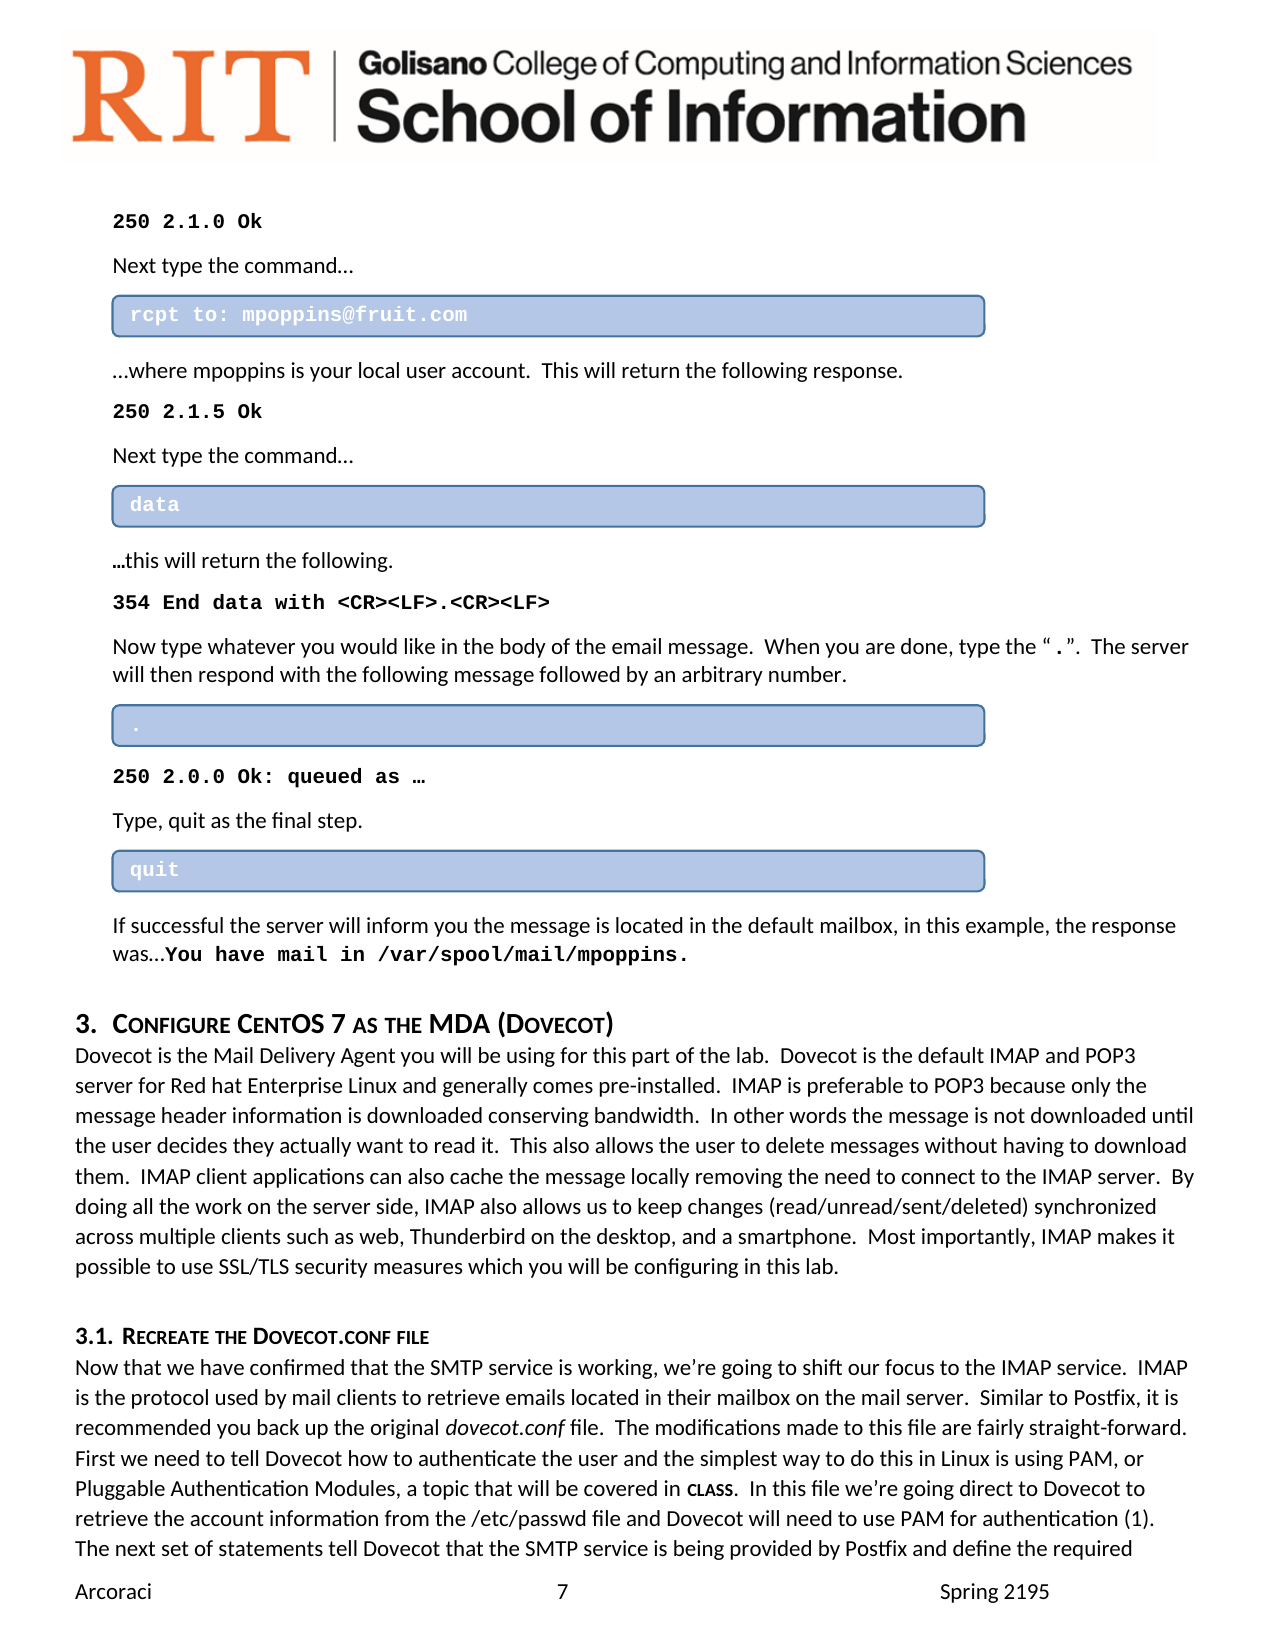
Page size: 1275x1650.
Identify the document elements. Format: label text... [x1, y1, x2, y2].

subtitle Configure CentOS 7 as the MDA (Dovecot) [75, 1005, 1200, 1041]
picture [61, 30, 1158, 164]
text If successful the server will inform you the message is located in the default mailbox, in this example, the response was…You have mail in /var/spool/mail/mpoppins. [112, 911, 1200, 968]
text …where mpoppins is your local user account. This will return the following response. [112, 356, 1200, 384]
text Now type whatever you would like in the body of the email message. When you are done, type the “.”. The server will then respond with the following message followed by an arbitrary number. [112, 632, 1200, 688]
text Type, quit as the final step. [112, 806, 1200, 834]
text Next type the command… [112, 251, 1200, 279]
subtitle Recreate the Dovecot.conf file [75, 1320, 1200, 1351]
text …this will return the following. [112, 546, 1200, 575]
text 250 2.1.5 Ok [112, 401, 1200, 424]
text Next type the command… [112, 441, 1200, 469]
text 354 End data with <CR><LF>.<CR><LF> [112, 592, 1200, 615]
text Dovecot is the Mail Delivery Agent you will be using for this part of the lab. Dovecot is the default IMAP and POP3 server for Red hat Enterprise Linux and generally comes pre-installed. IMAP is preferable to POP3 because only the message header information is downloaded conserving bandwidth. In other words the message is not downloaded until the user decides they actually want to read it. This also allows the user to delete messages without having to download them. IMAP client applications can also cache the message locally removing the need to connect to the IMAP server. By doing all the work on the server side, IMAP also allows us to keep changes (read/unread/sent/deleted) synchronized across multiple clients such as web, Thunderbird on the desktop, and a smartphone. Most importantly, IMAP makes it possible to use SSL/TLS security measures which you will be configuring in this lab. [75, 1041, 1200, 1280]
text 250 2.1.0 Ok [112, 211, 1200, 234]
text 250 2.0.0 Ok: queued as … [112, 766, 1200, 789]
